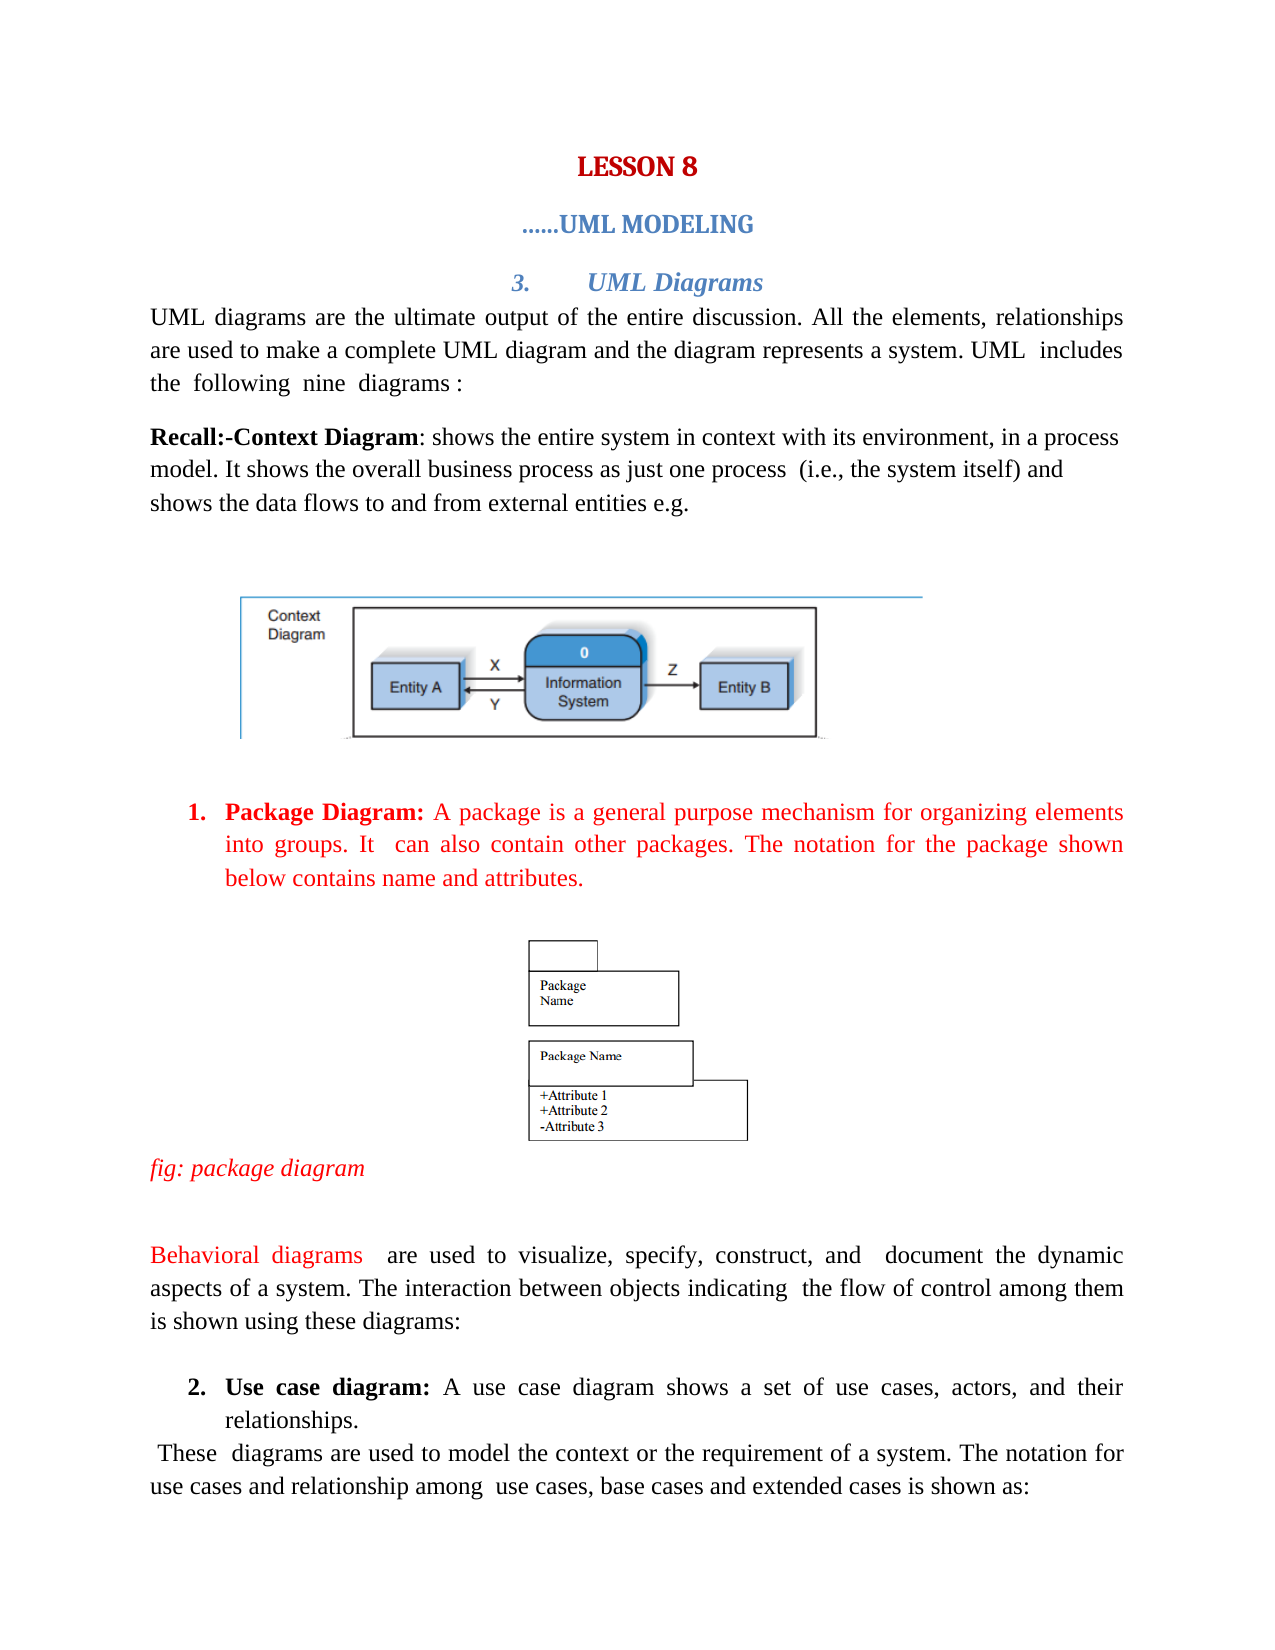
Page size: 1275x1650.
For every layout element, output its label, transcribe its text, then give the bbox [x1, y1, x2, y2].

picture [240, 595, 923, 739]
text fig: package diagram [150, 1153, 1125, 1182]
text Recall:-Context Diagram: shows the entire system in context with its environment, in a process model. It shows the overall business process as just one process (i.e., the system itself) and shows the data flows to and from external entities e.g. [150, 422, 1125, 516]
text UML diagrams are the ultimate output of the entire discussion. All the elements, relationships are used to make a complete UML diagram and the diagram represents a system. UML includes the following nine diagrams : [150, 302, 1125, 396]
subtitle 3. UML Diagrams [150, 266, 1125, 297]
subtitle ......UML MODELING [150, 209, 1125, 241]
picture [516, 928, 759, 1149]
text These diagrams are used to model the context or the requirement of a system. The notation for use cases and relationship among use cases, base cases and extended cases is shown as: [150, 1438, 1125, 1500]
subtitle LESSON 8 [150, 150, 1125, 183]
text Behavioral diagrams are used to visualize, specify, construct, and document the dynamic aspects of a system. The interaction between objects indicating the flow of control among them is shown using these diagrams: [150, 1240, 1125, 1335]
list Use case diagram: A use case diagram shows a set of use cases, actors, and their relationships. [187, 1372, 1125, 1434]
list Package Diagram: A package is a general purpose mechanism for organizing elements into groups. It can also contain other packages. The notation for the package shown below contains name and attributes. [187, 797, 1125, 891]
